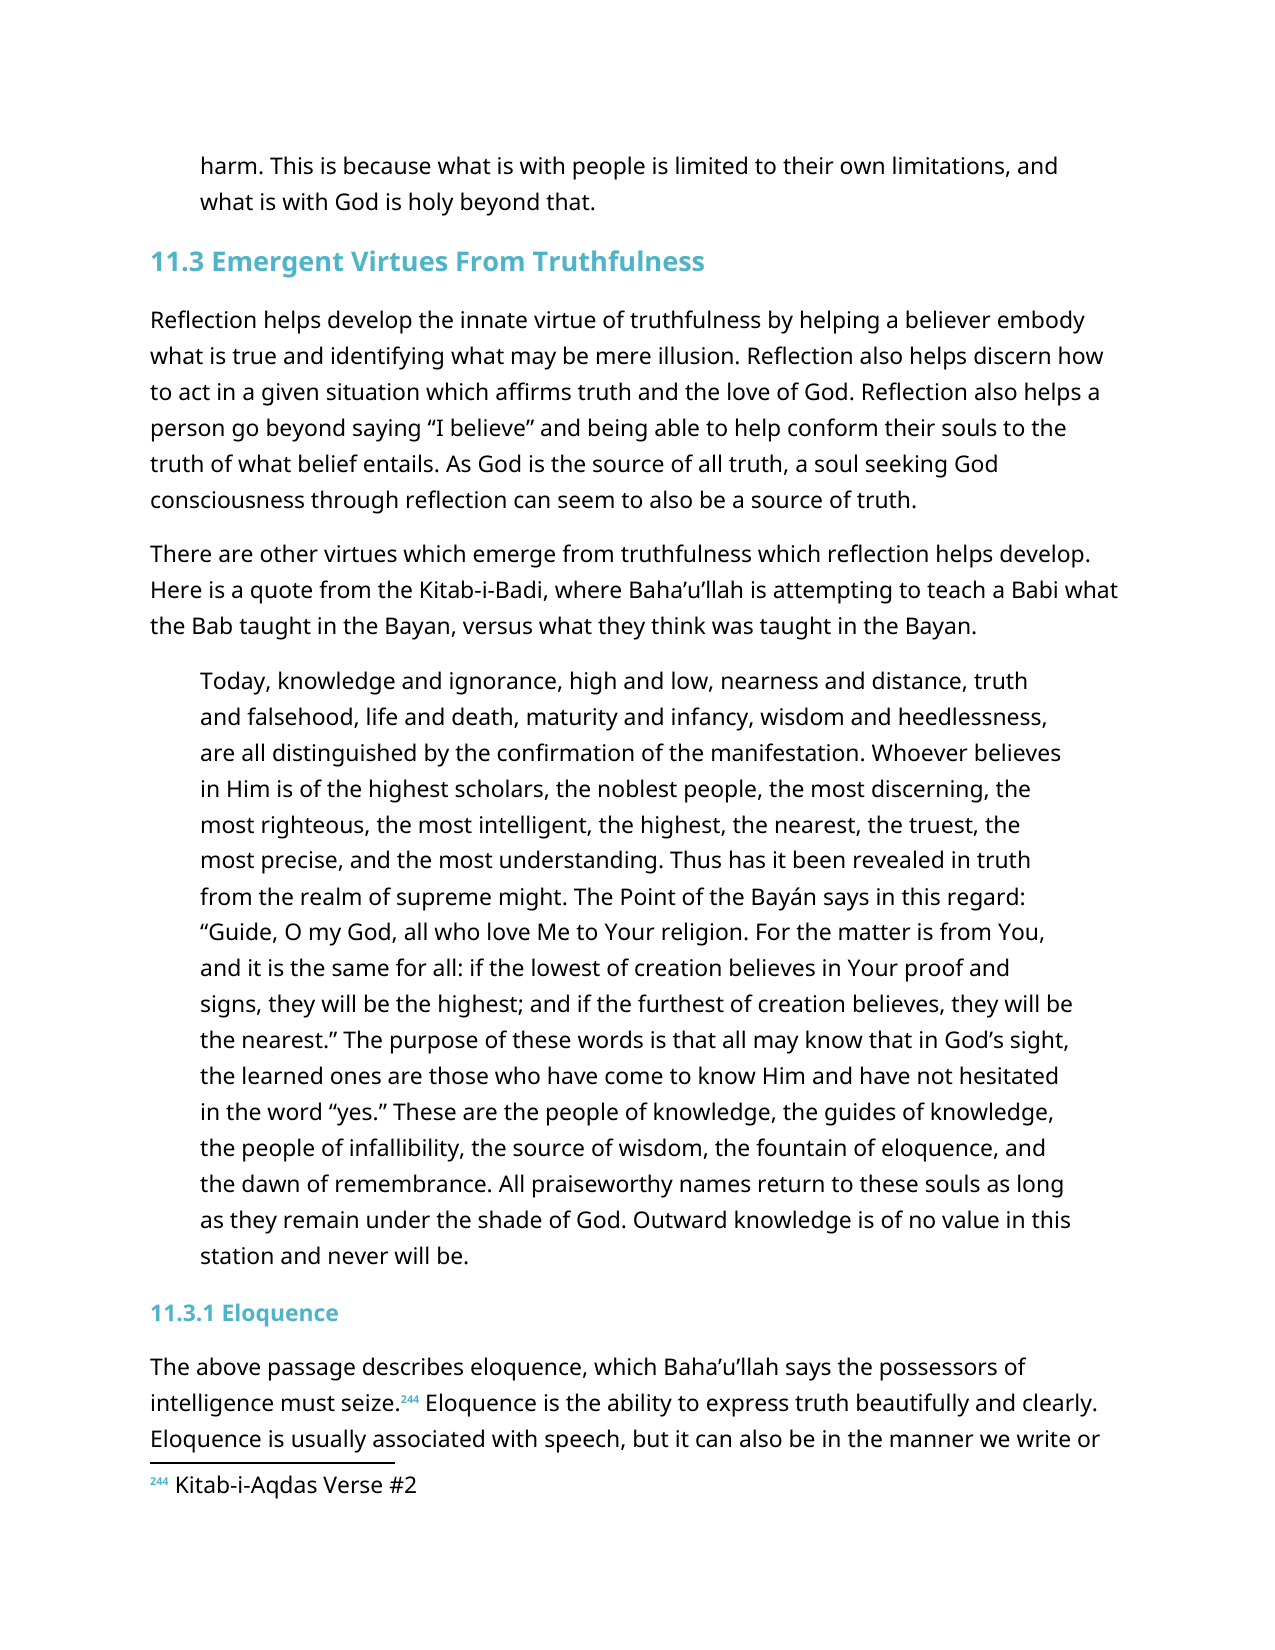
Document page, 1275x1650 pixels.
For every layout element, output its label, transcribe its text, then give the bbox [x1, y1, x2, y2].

text There are other virtues which emerge from truthfulness which reflection helps develop. Here is a quote from the Kitab-i-Badi, where Baha’u’llah is attempting to teach a Babi what the Bab taught in the Bayan, versus what they think was taught in the Bayan. [150, 538, 1125, 641]
subtitle 11.3 Emergent Virtues From Truthfulness [150, 243, 1125, 279]
subtitle 11.3.1 Eloquence [150, 1297, 1125, 1328]
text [150, 1351, 1125, 1454]
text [200, 150, 1075, 217]
text Reflection helps develop the innate virtue of truthfulness by helping a believer embody what is true and identifying what may be mere illusion. Reflection also helps discern how to act in a given situation which affirms truth and the love of God. Reflection also helps a person go beyond saying “I believe” and being able to help conform their souls to the truth of what belief entails. As God is the source of all truth, a soul seeking God consciousness through reflection can seem to also be a source of truth. [150, 304, 1125, 515]
text Today, knowledge and ignorance, high and low, nearness and distance, truth and falsehood, life and death, maturity and infancy, wisdom and heedlessness, are all distinguished by the confirmation of the manifestation. Whoever believes in Him is of the highest scholars, the noblest people, the most discerning, the most righteous, the most intelligent, the highest, the nearest, the truest, the most precise, and the most understanding. Thus has it been revealed in truth from the realm of supreme might. The Point of the Bayán says in this regard: “Guide, O my God, all who love Me to Your religion. For the matter is from You, and it is the same for all: if the lowest of creation believes in Your proof and signs, they will be the highest; and if the furthest of creation believes, they will be the nearest.” The purpose of these words is that all may know that in God’s sight, the learned ones are those who have come to know Him and have not hesitated in the word “yes.” These are the people of knowledge, the guides of knowledge, the people of infallibility, the source of wisdom, the fountain of eloquence, and the dawn of remembrance. All praiseworthy names return to these souls as long as they remain under the shade of God. Outward knowledge is of no value in this station and never will be. [200, 665, 1075, 1271]
